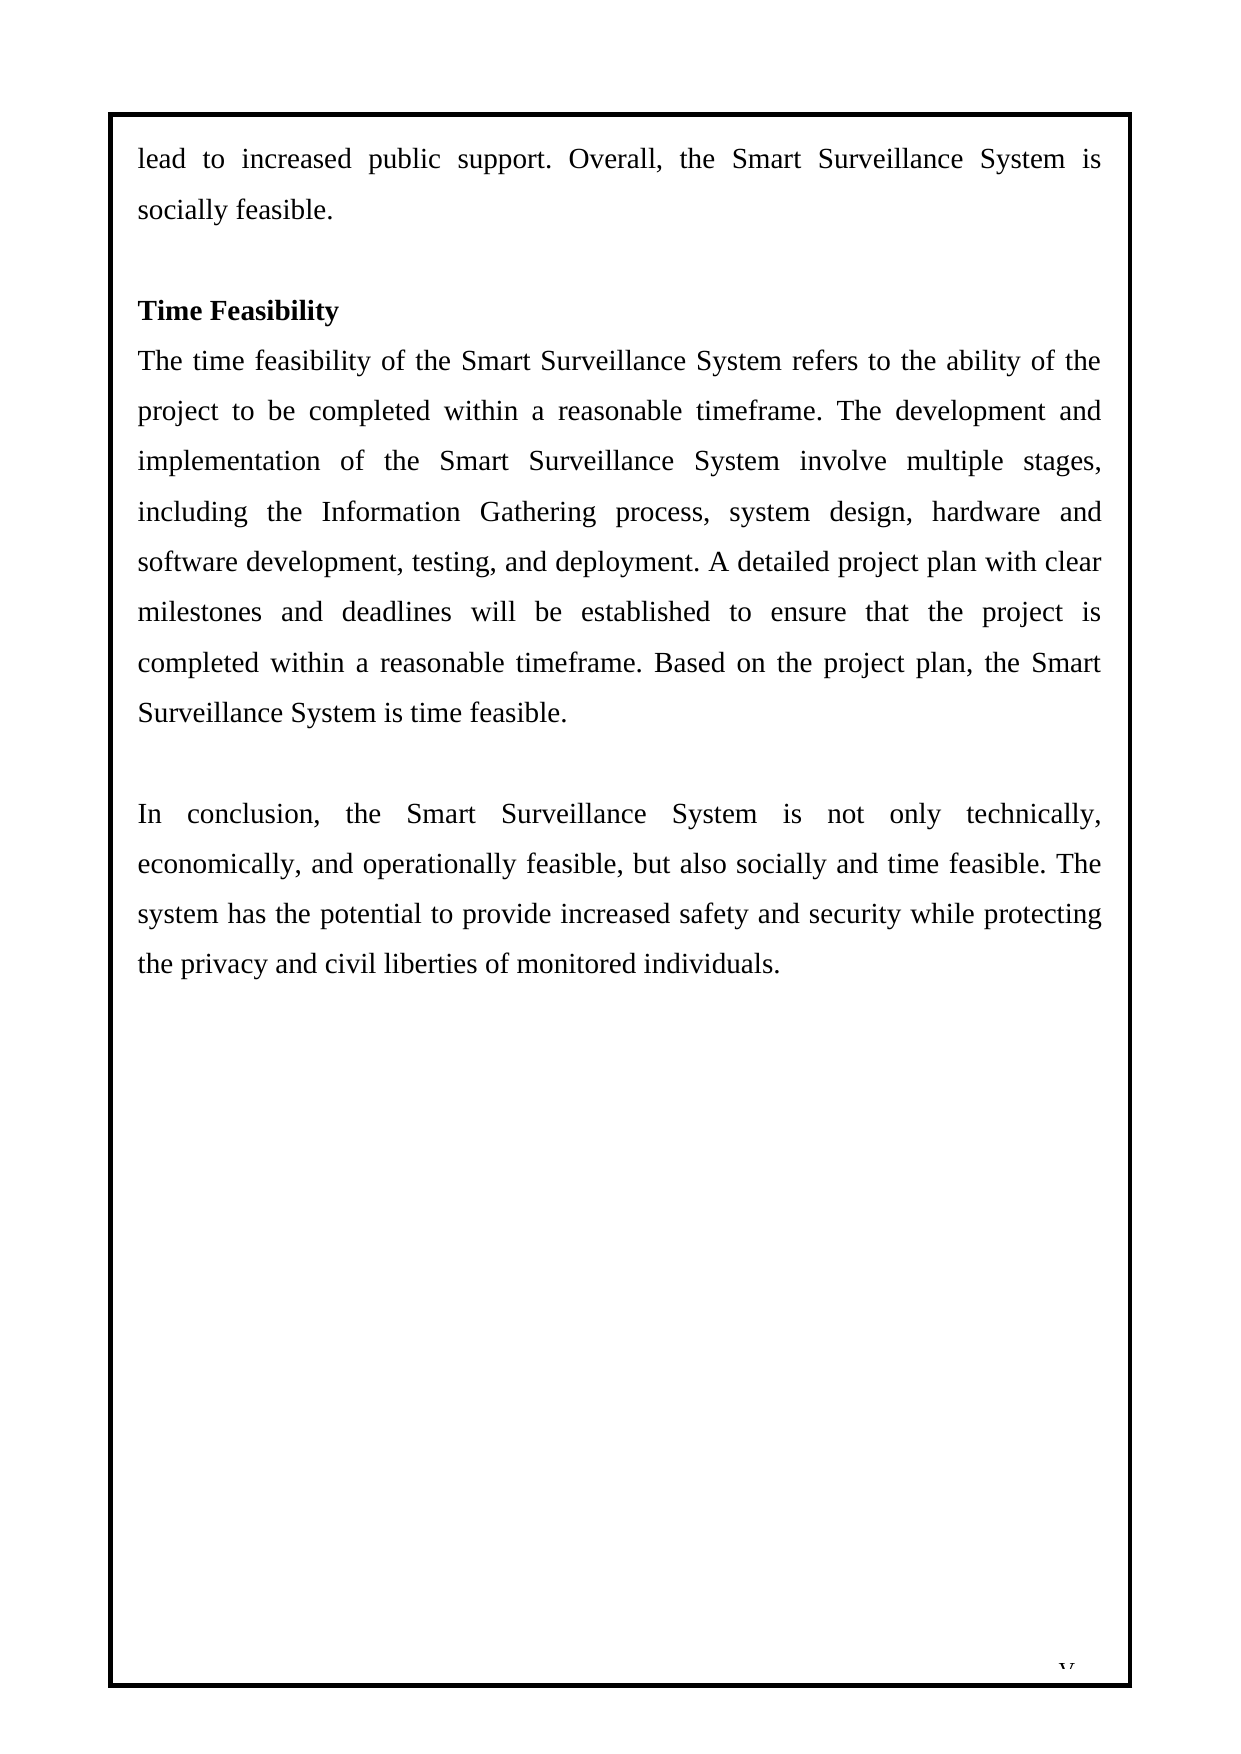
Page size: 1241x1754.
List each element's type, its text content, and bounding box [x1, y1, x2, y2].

list The time feasibility of the Smart Surveillance System refers to the ability of the project to be completed within a reasonable timeframe. The development and implementation of the Smart Surveillance System involve multiple stages, including the Information Gathering process, system design, hardware and software development, testing, and deployment. A detailed project plan with clear milestones and deadlines will be established to ensure that the project is completed within a reasonable timeframe. Based on the project plan, the Smart Surveillance System is time feasible. [137, 343, 1103, 729]
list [137, 142, 1103, 226]
list In conclusion, the Smart Surveillance System is not only technically, economically, and operationally feasible, but also socially and time feasible. The system has the potential to provide increased safety and security while protecting the privacy and civil liberties of monitored individuals. [137, 796, 1103, 980]
list Time Feasibility [137, 293, 1103, 326]
